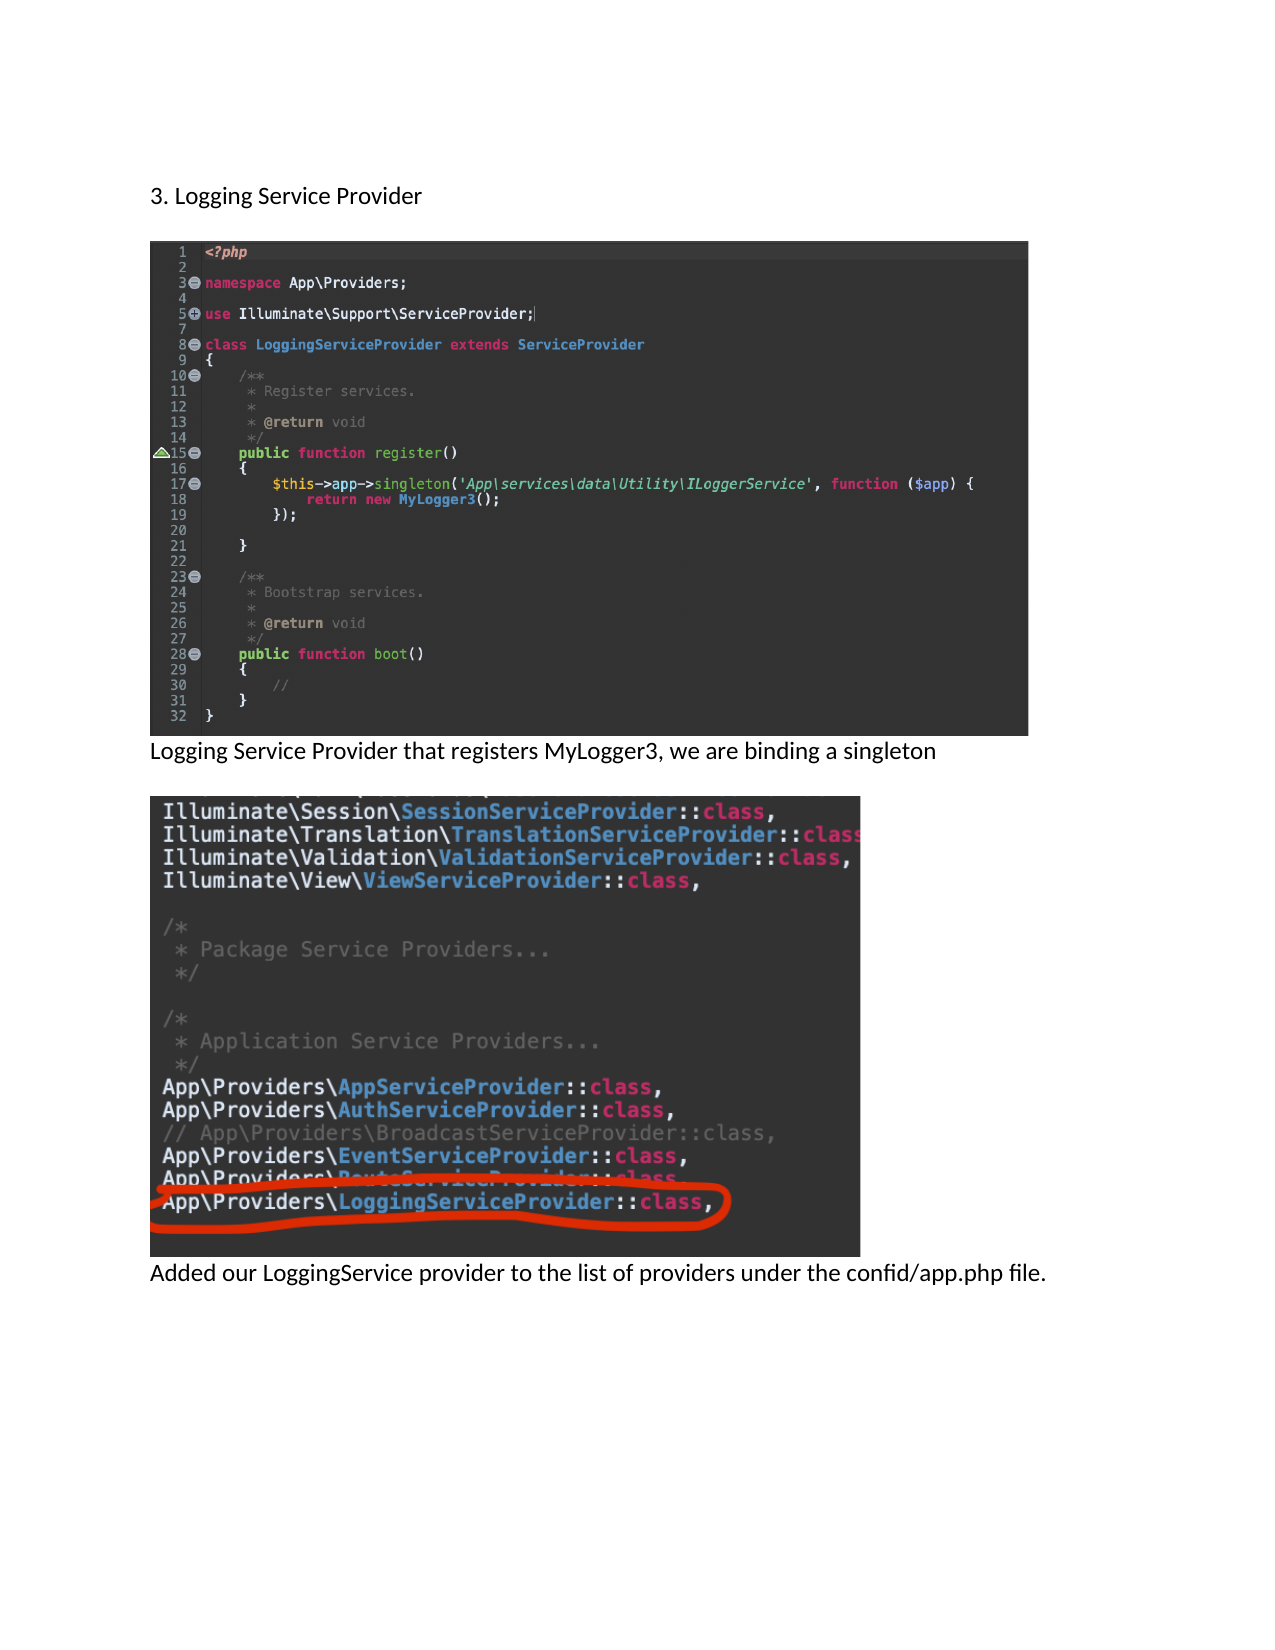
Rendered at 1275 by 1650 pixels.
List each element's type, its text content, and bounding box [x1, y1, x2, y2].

picture [150, 796, 861, 1257]
text 3. Logging Service Provider [150, 181, 1125, 211]
picture [150, 241, 1029, 736]
text Logging Service Provider that registers MyLogger3, we are binding a singleton [150, 735, 1125, 766]
text Added our LoggingService provider to the list of providers under the confid/app.php file. [150, 1257, 1125, 1287]
